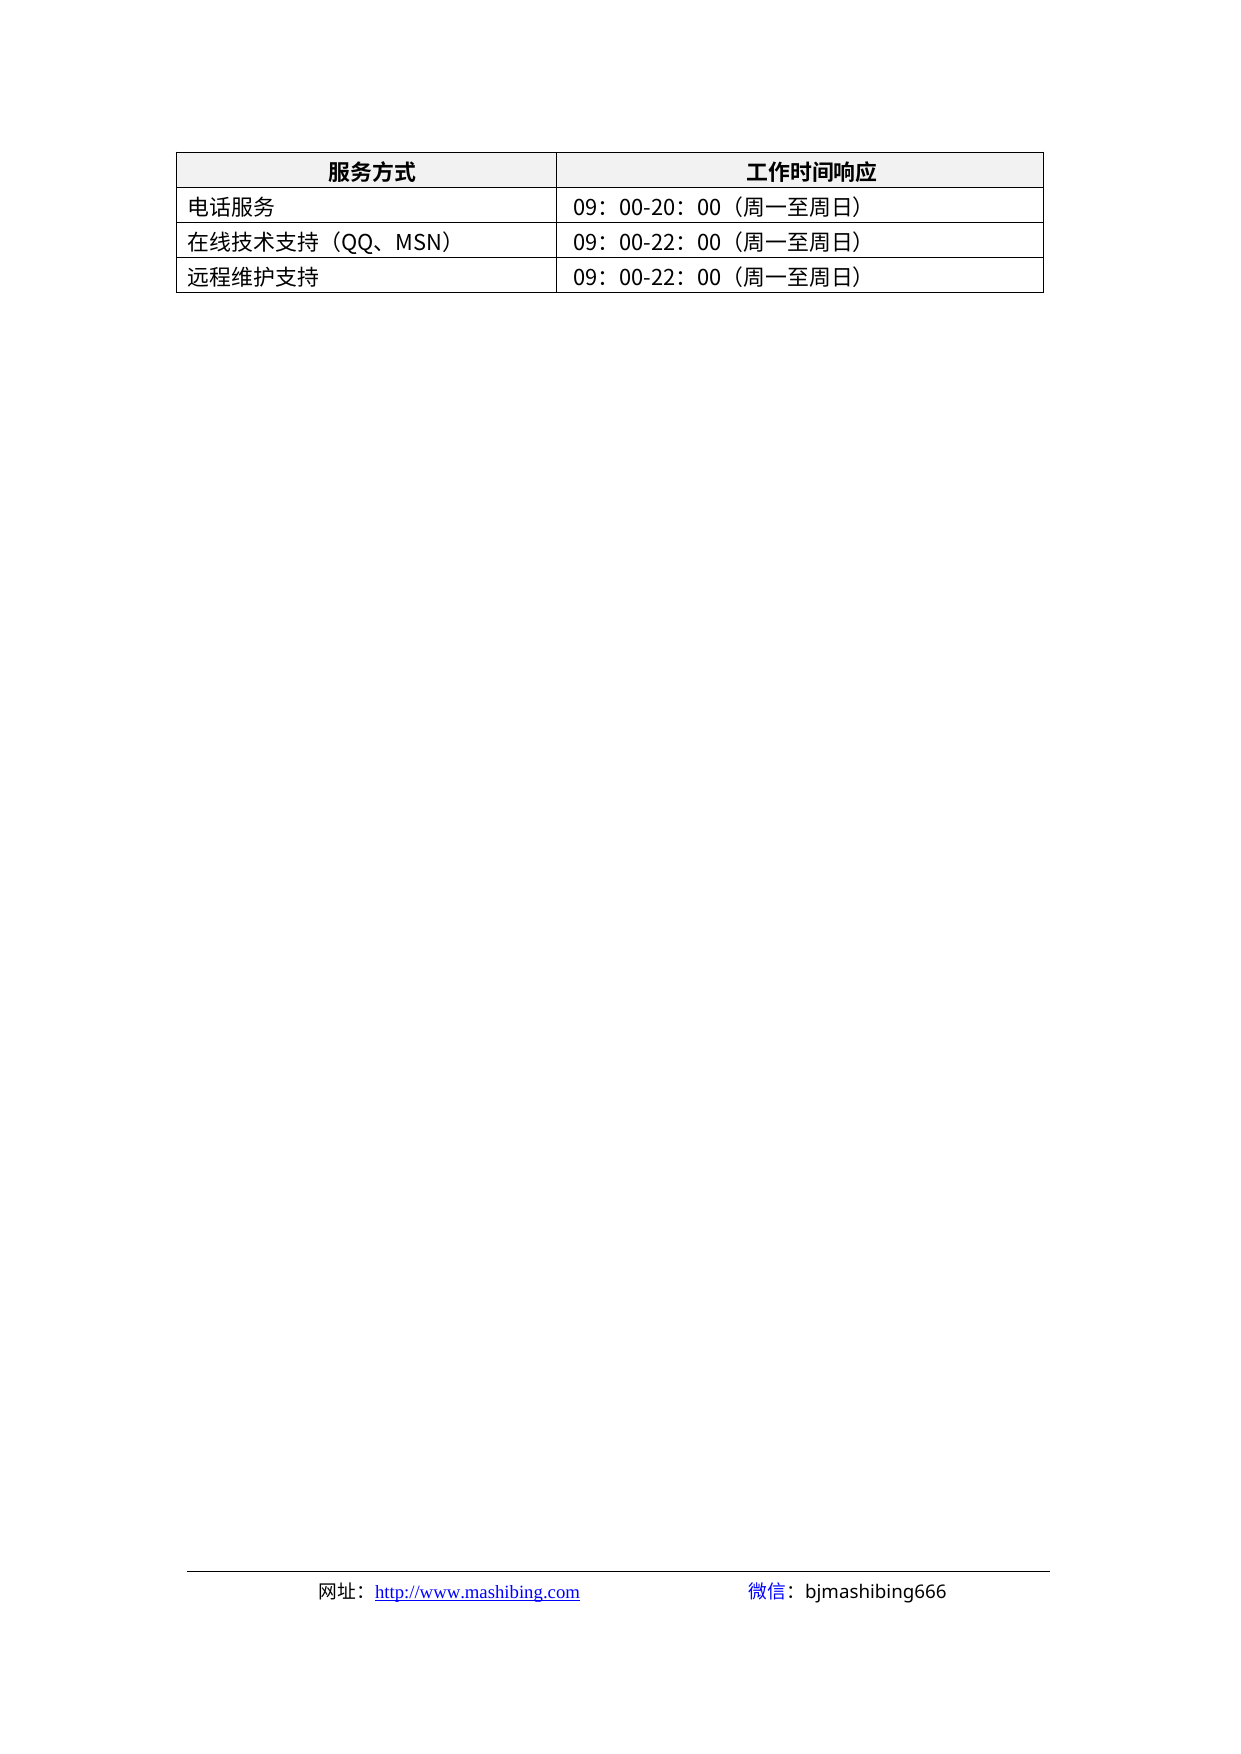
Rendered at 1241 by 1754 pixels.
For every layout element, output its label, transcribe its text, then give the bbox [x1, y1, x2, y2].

table_cell 09：00-22：00（周一至周日） [557, 258, 1043, 292]
table_cell 09：00-22：00（周一至周日） [557, 223, 1043, 257]
table_cell 电话服务 [177, 188, 556, 222]
table_cell 在线技术支持（QQ、MSN） [177, 223, 556, 257]
table_header 工作时间响应 [557, 153, 1043, 187]
table_header 服务方式 [177, 153, 556, 187]
table_cell 09：00-20：00（周一至周日） [557, 188, 1043, 222]
table_cell 远程维护支持 [177, 258, 556, 292]
